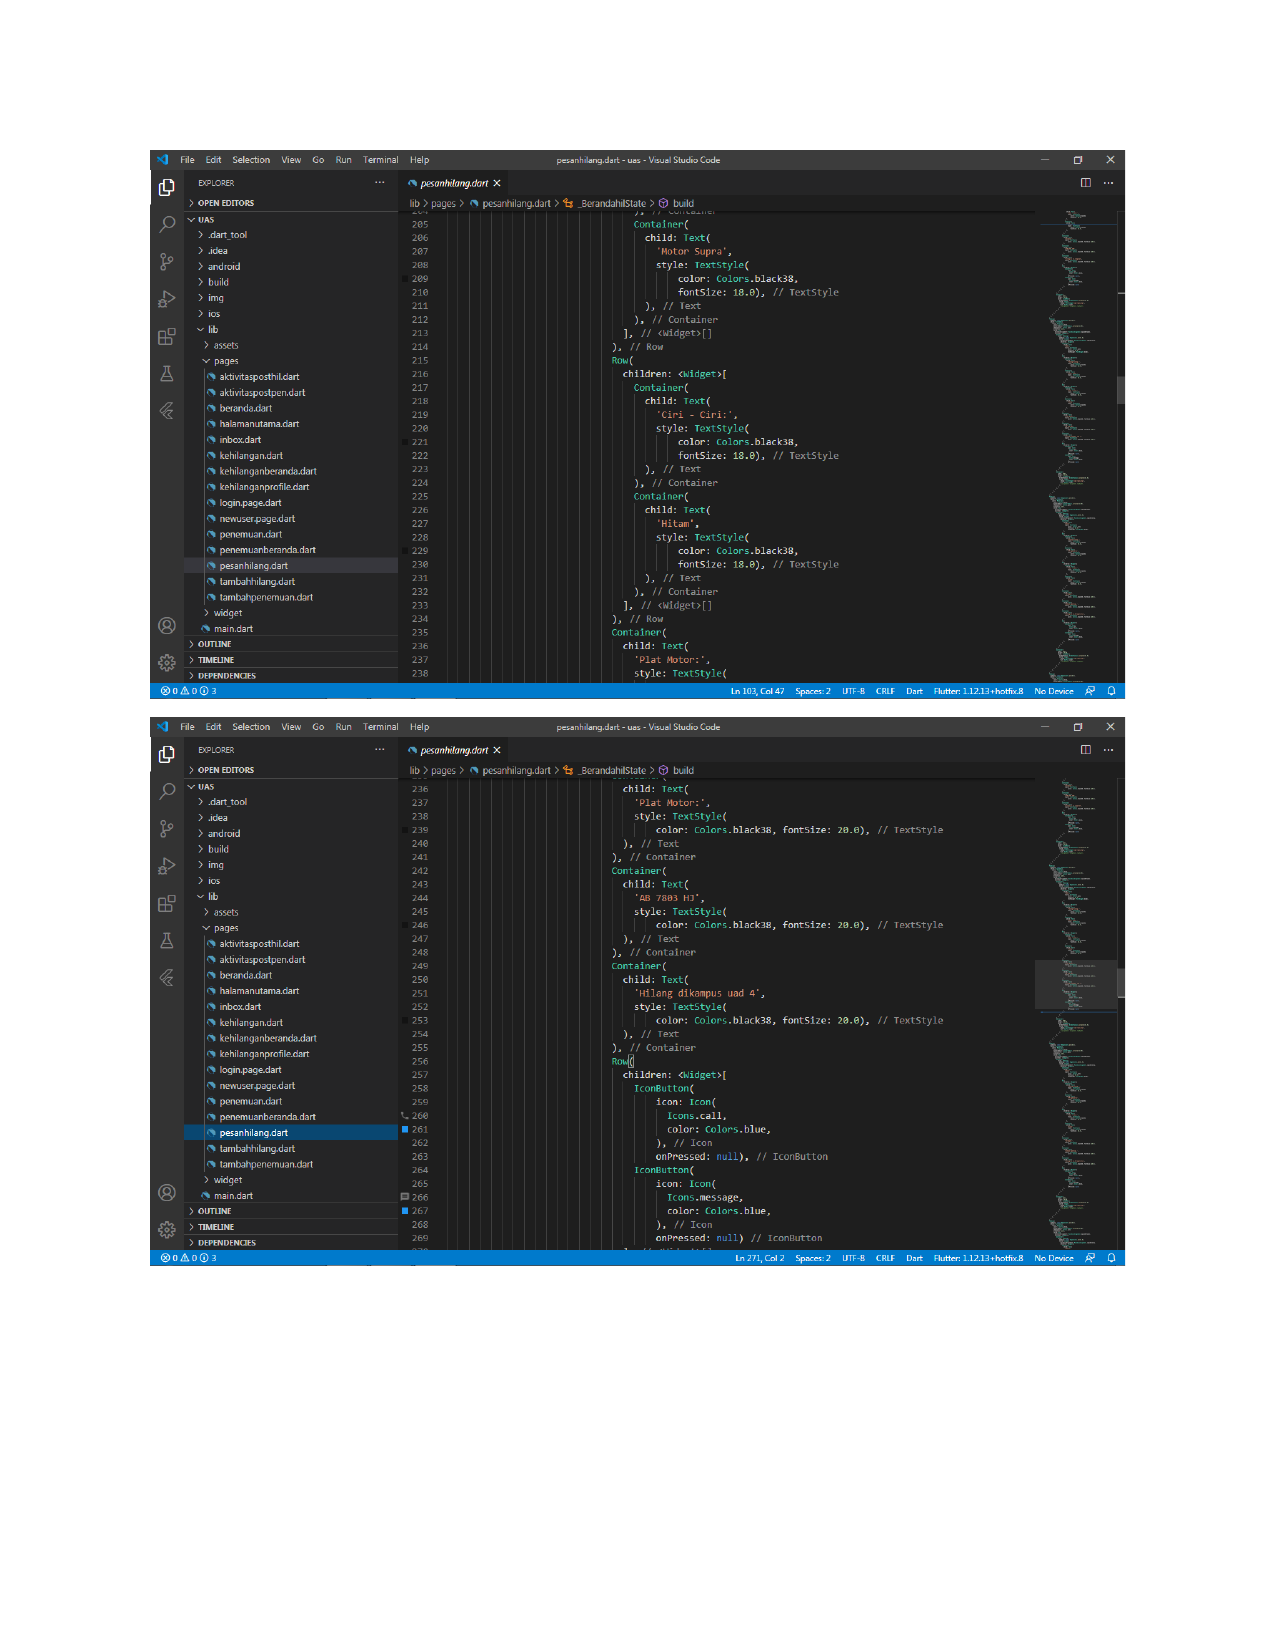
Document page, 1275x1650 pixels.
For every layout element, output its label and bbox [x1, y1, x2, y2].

picture [150, 717, 1125, 1266]
picture [150, 150, 1125, 699]
